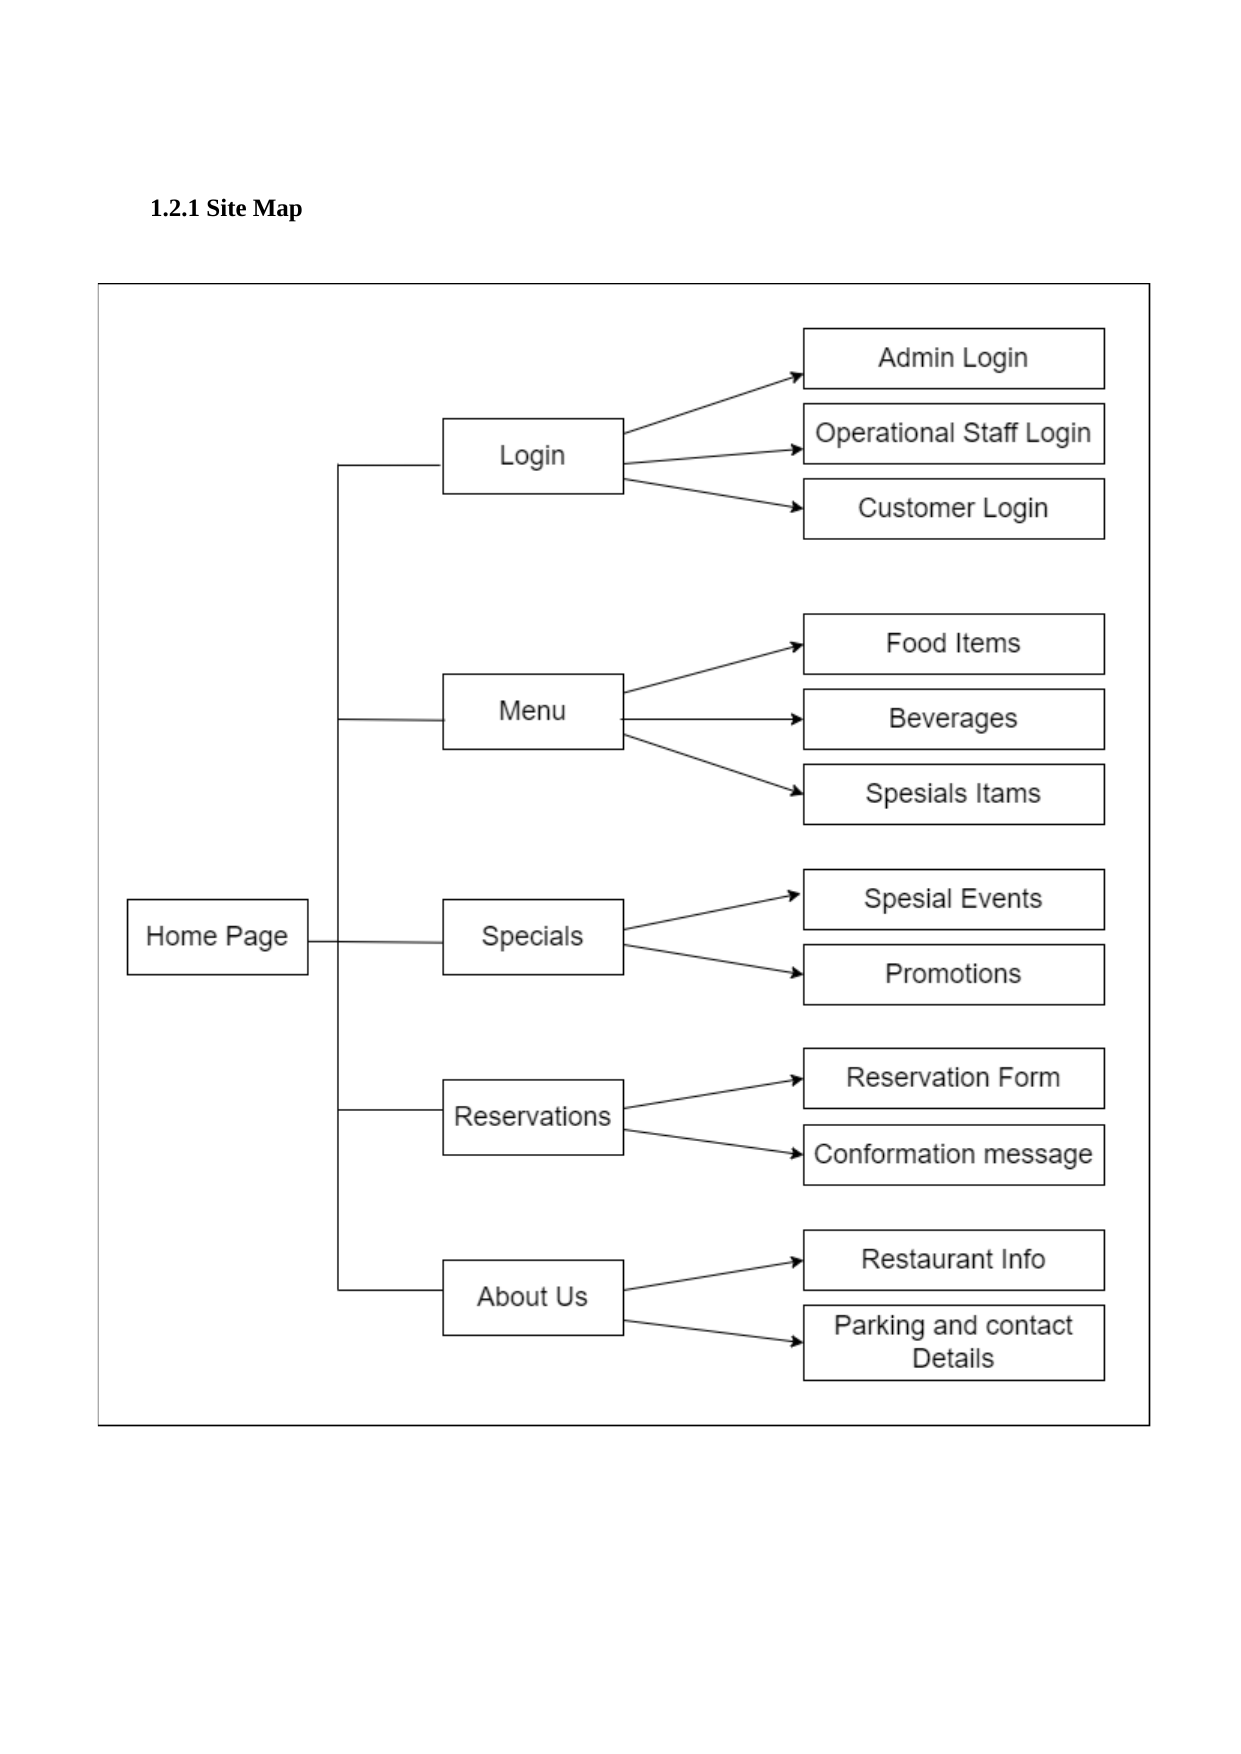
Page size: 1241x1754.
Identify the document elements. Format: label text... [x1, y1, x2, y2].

picture [97, 283, 1152, 1428]
text 1.2.1 Site Map [150, 193, 1090, 222]
